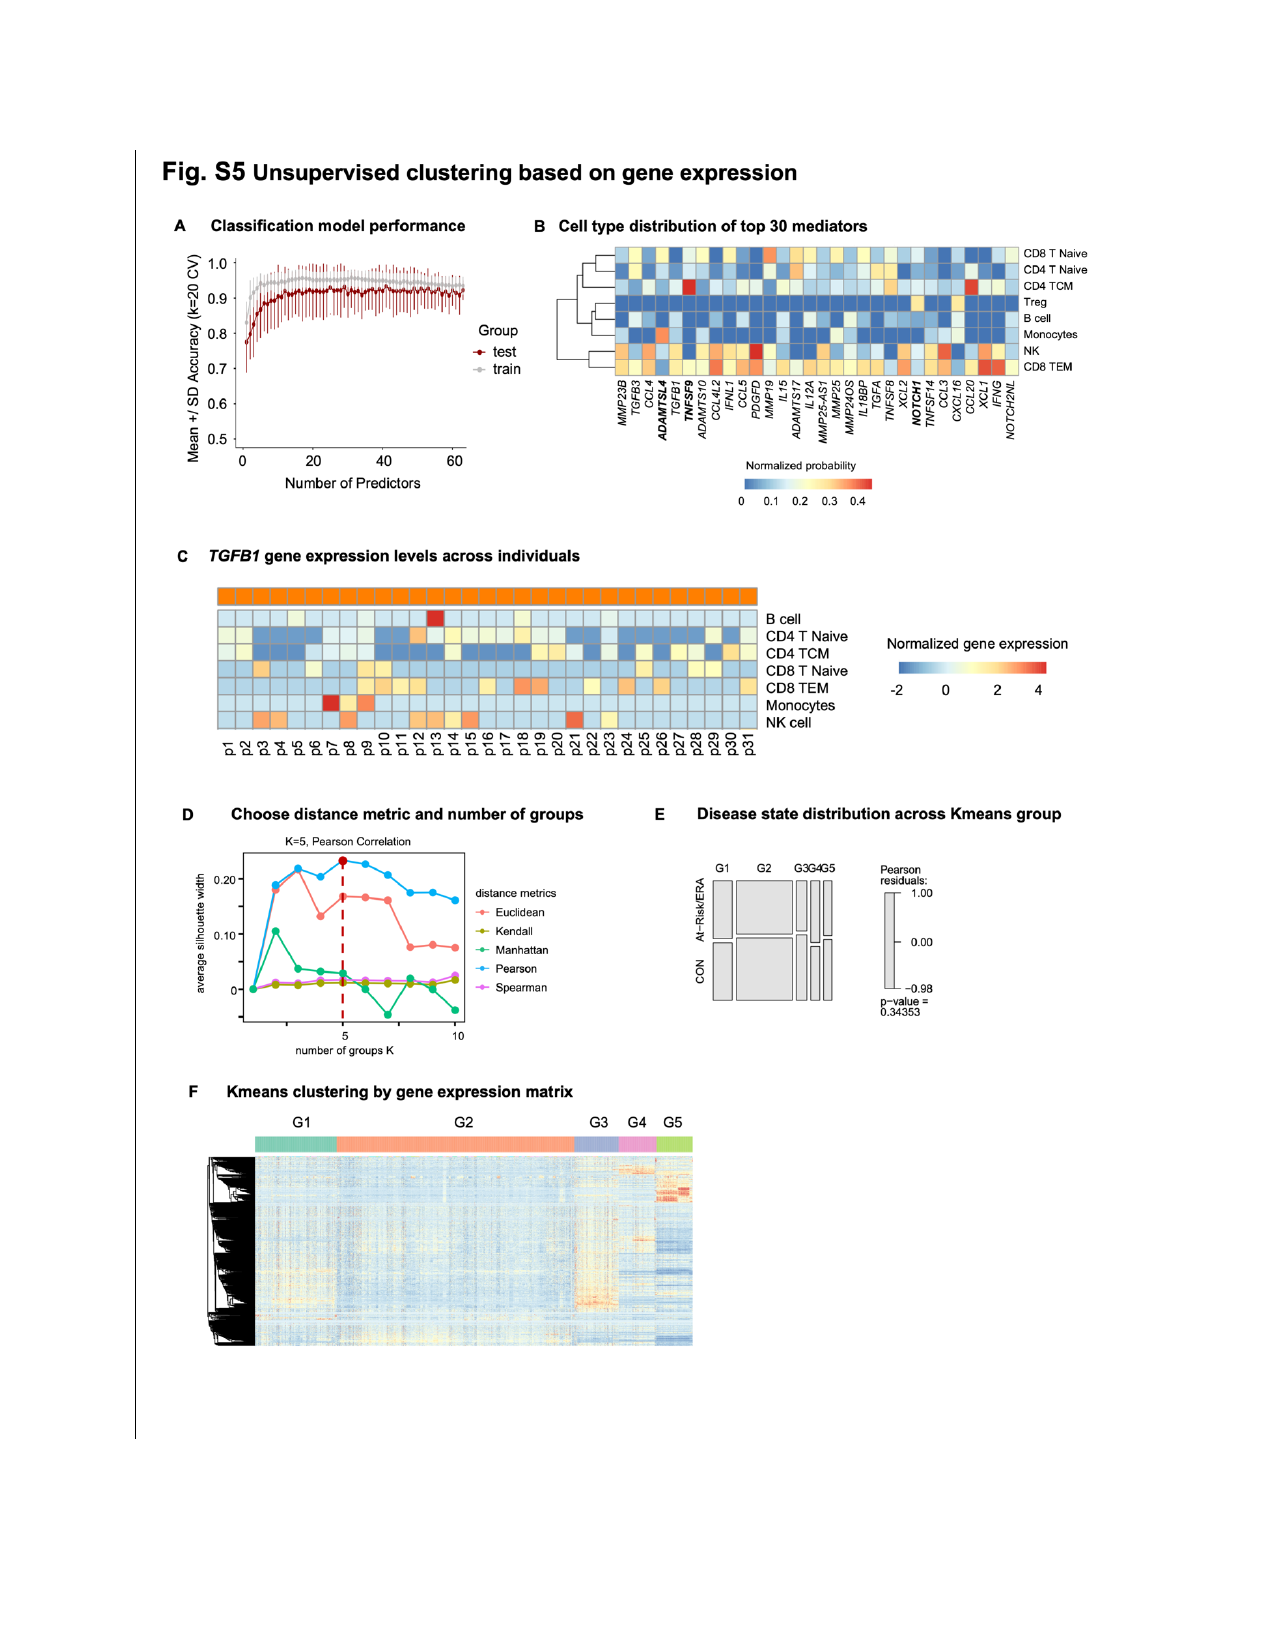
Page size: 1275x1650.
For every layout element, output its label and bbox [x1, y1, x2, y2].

picture [150, 150, 1125, 1413]
